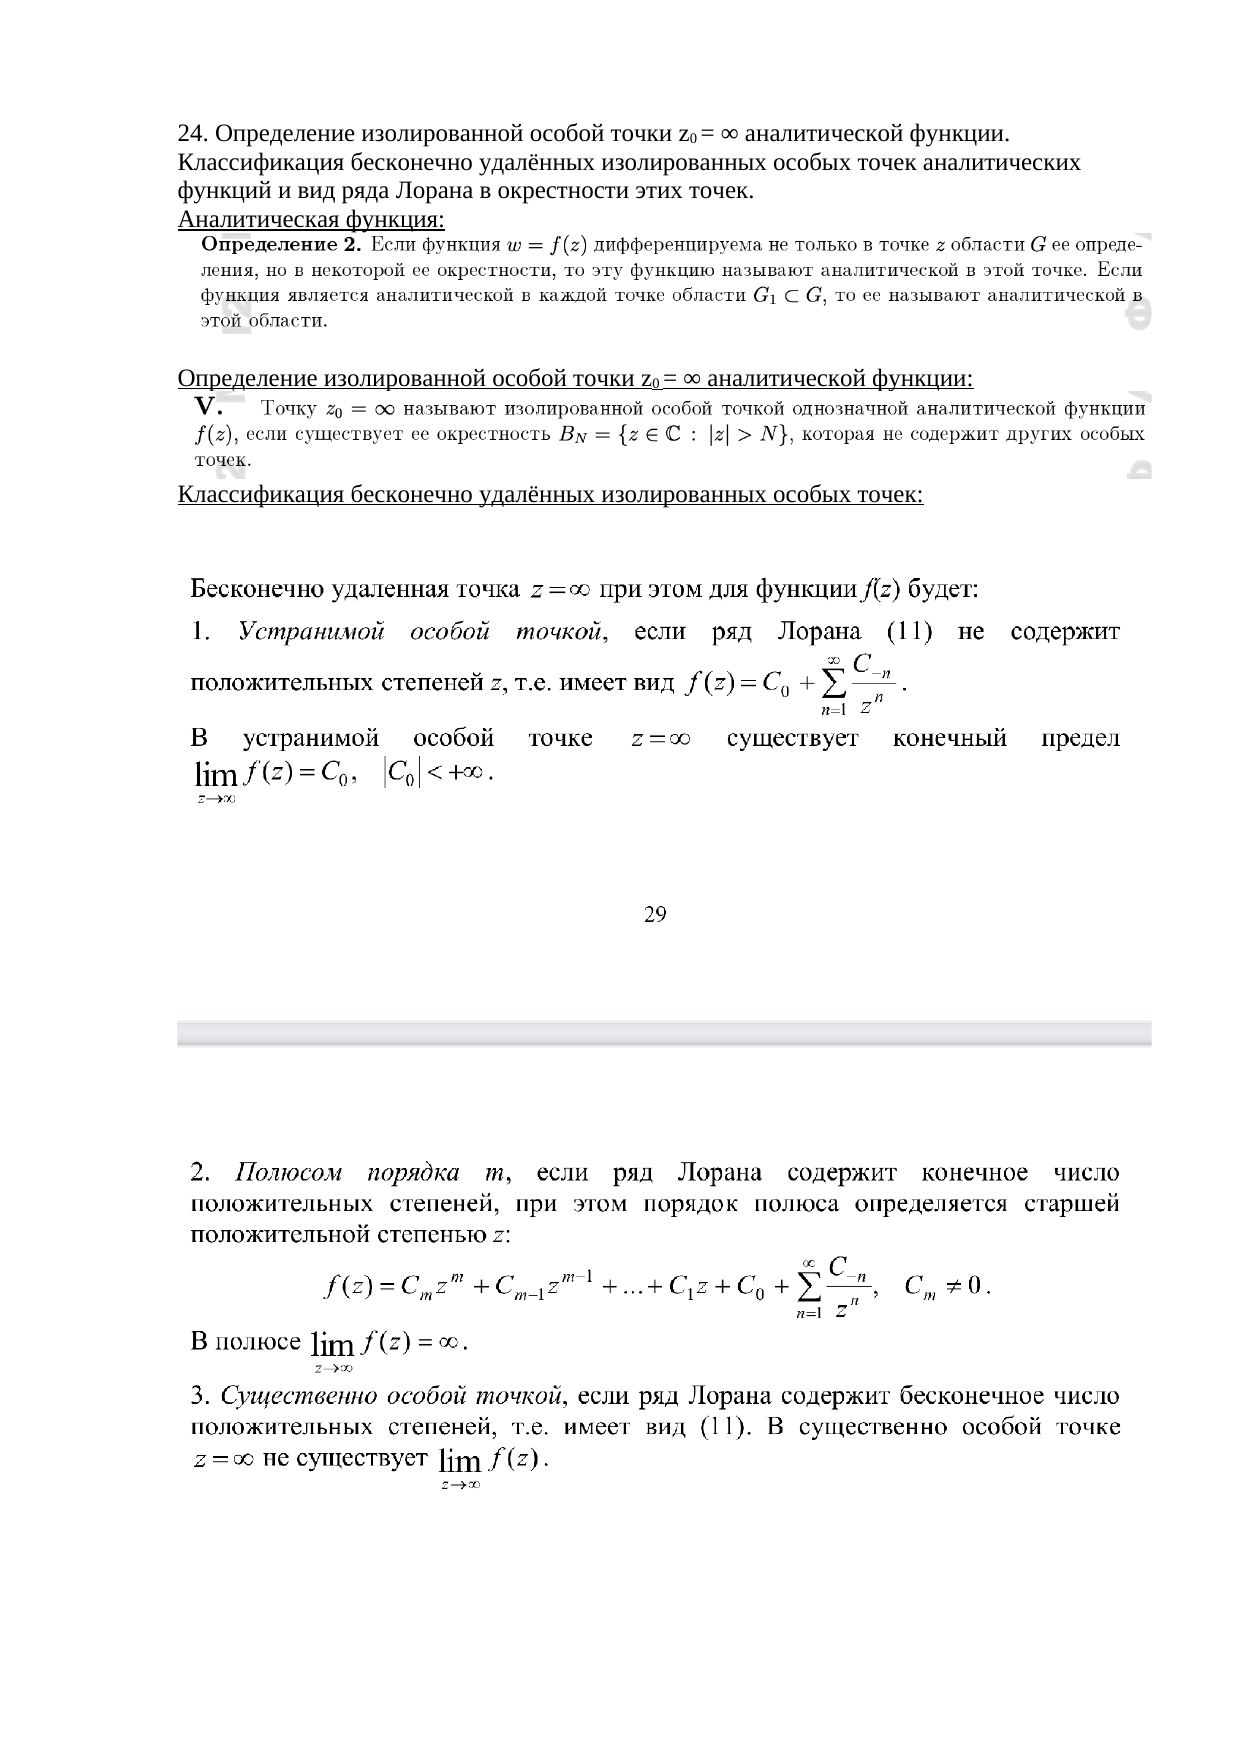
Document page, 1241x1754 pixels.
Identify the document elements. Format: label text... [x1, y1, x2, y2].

picture [177, 565, 1152, 1510]
text 24. Определение изолированной особой точки z0 = ∞ аналитической функции. Классификация бесконечно удалённых изолированных особых точек аналитических функций и вид ряда Лорана в окрестности этих точек. [177, 118, 1152, 204]
picture [177, 391, 1152, 479]
text Классификация бесконечно удалённых изолированных особых точек: [177, 479, 1152, 508]
picture [177, 233, 1152, 334]
text Определение изолированной особой точки z0 = ∞ аналитической функции: [177, 363, 1152, 391]
text Аналитическая функция: [177, 204, 1152, 233]
